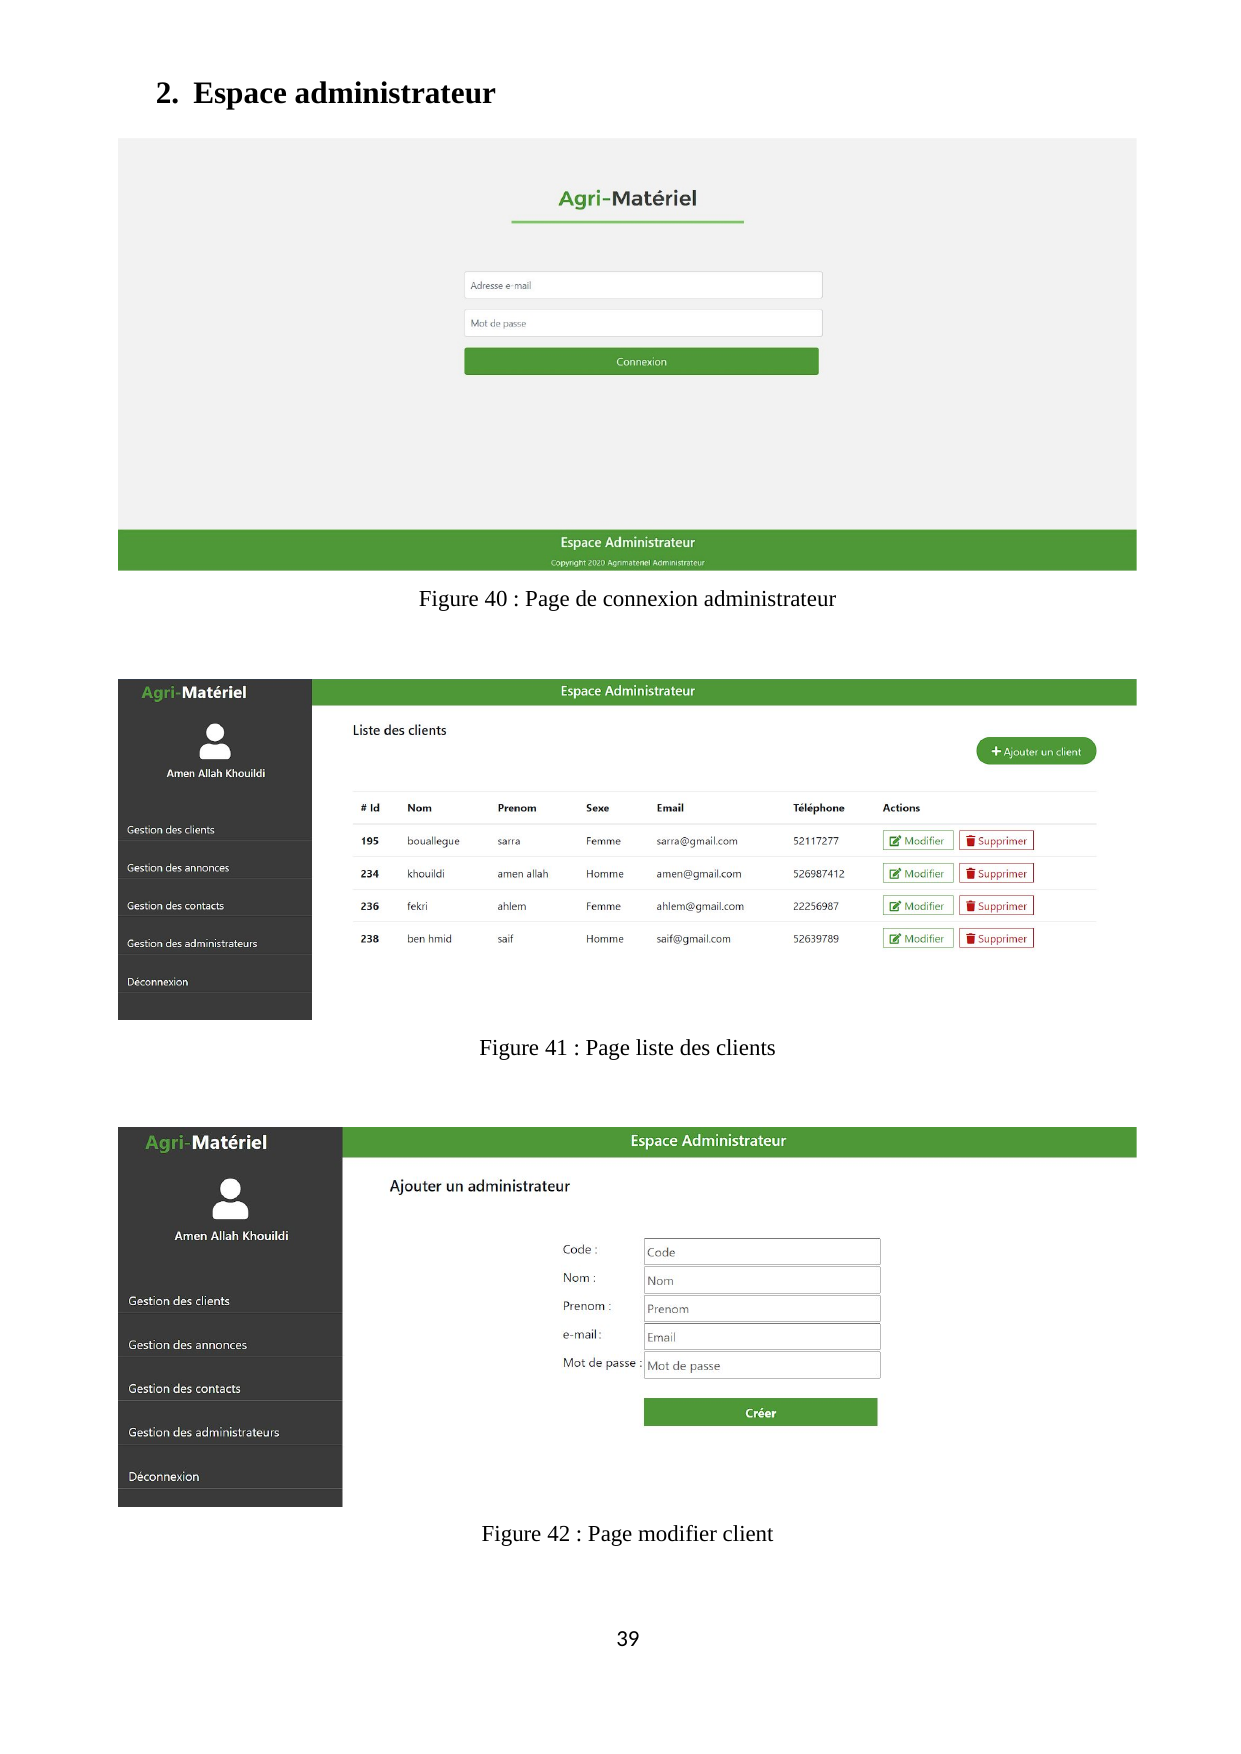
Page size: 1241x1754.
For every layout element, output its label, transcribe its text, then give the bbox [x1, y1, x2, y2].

picture [118, 679, 1137, 1020]
text Figure 41 : Page liste des clients [118, 1034, 1137, 1060]
picture [118, 138, 1137, 571]
picture [118, 1127, 1137, 1507]
text Figure 40 : Page de connexion administrateur [118, 585, 1137, 611]
text Figure 42 : Page modifier client [118, 1521, 1137, 1547]
list Espace administrateur [156, 74, 1137, 110]
